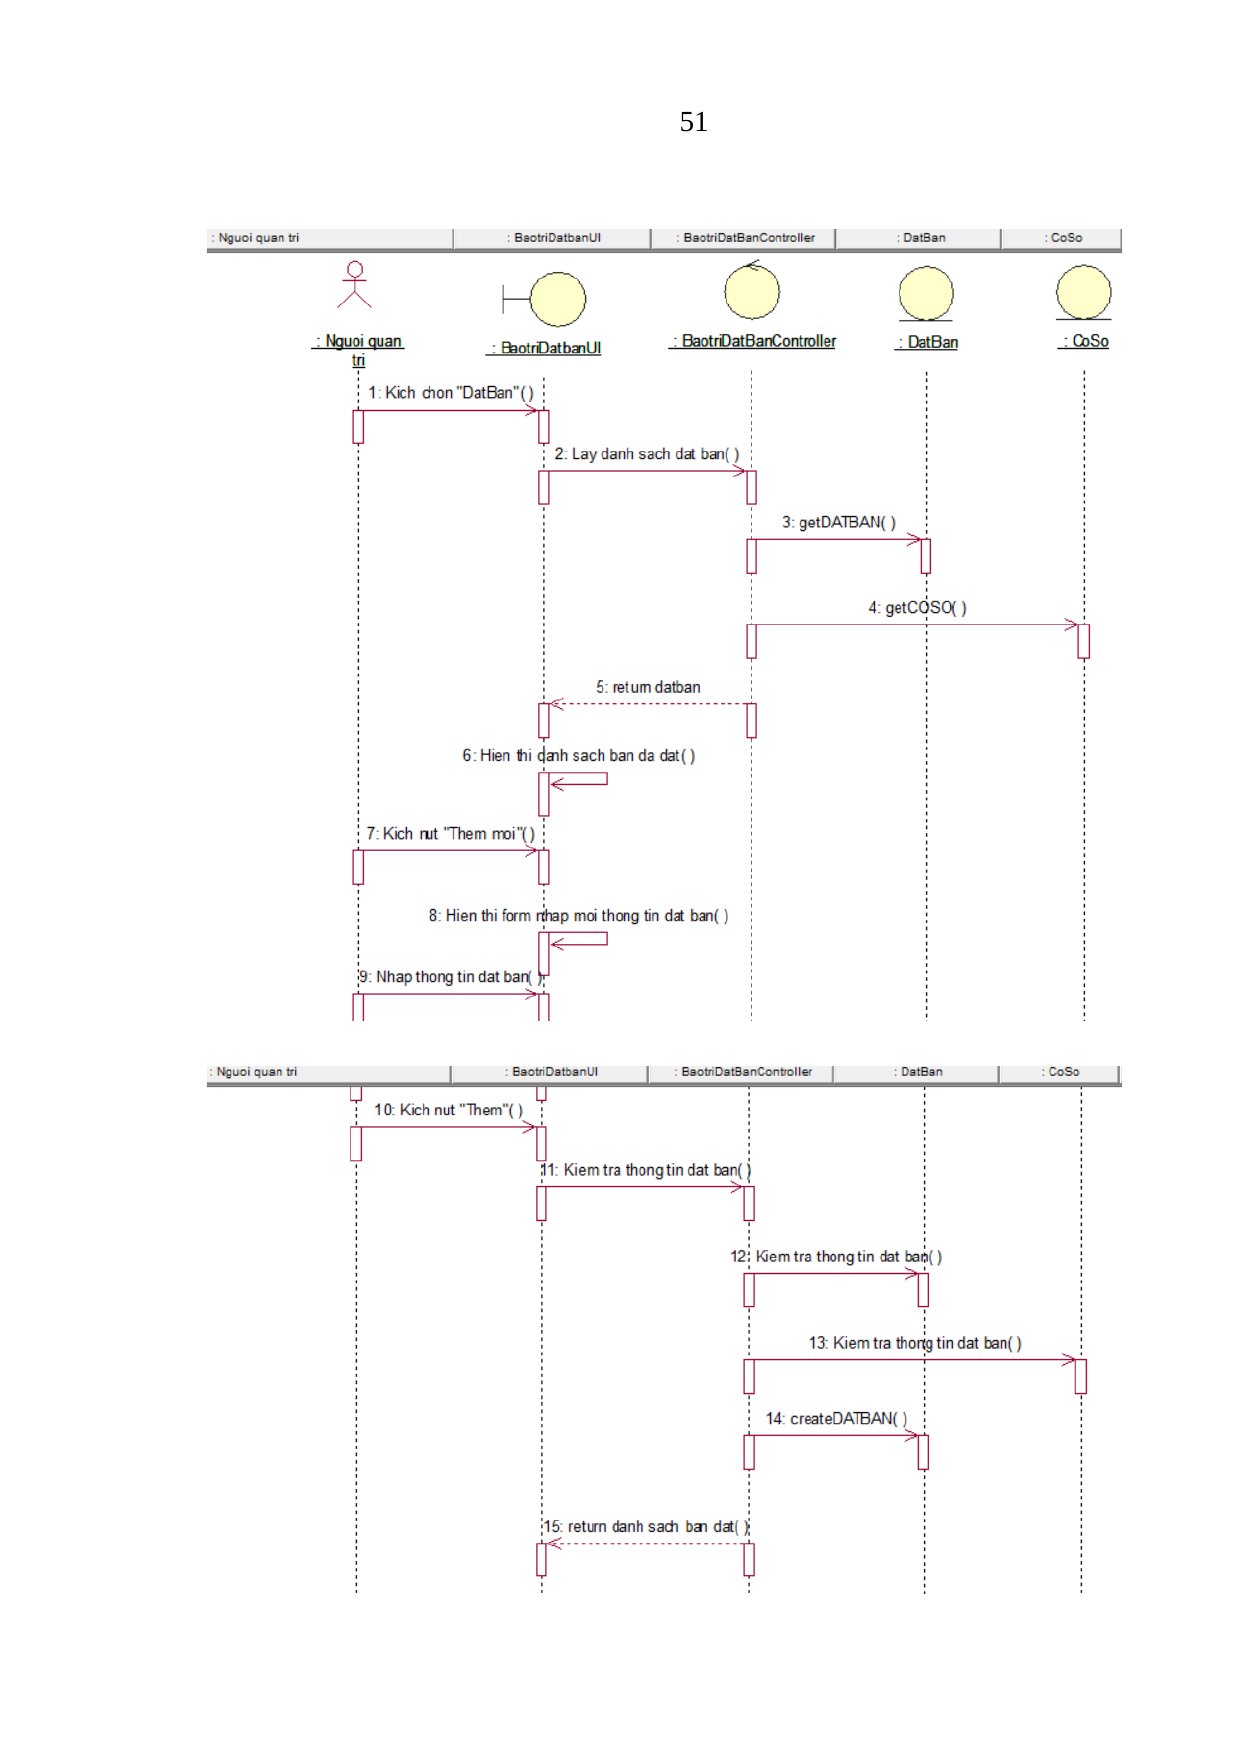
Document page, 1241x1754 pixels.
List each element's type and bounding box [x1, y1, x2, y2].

picture [206, 229, 1123, 1021]
picture [206, 1066, 1123, 1594]
